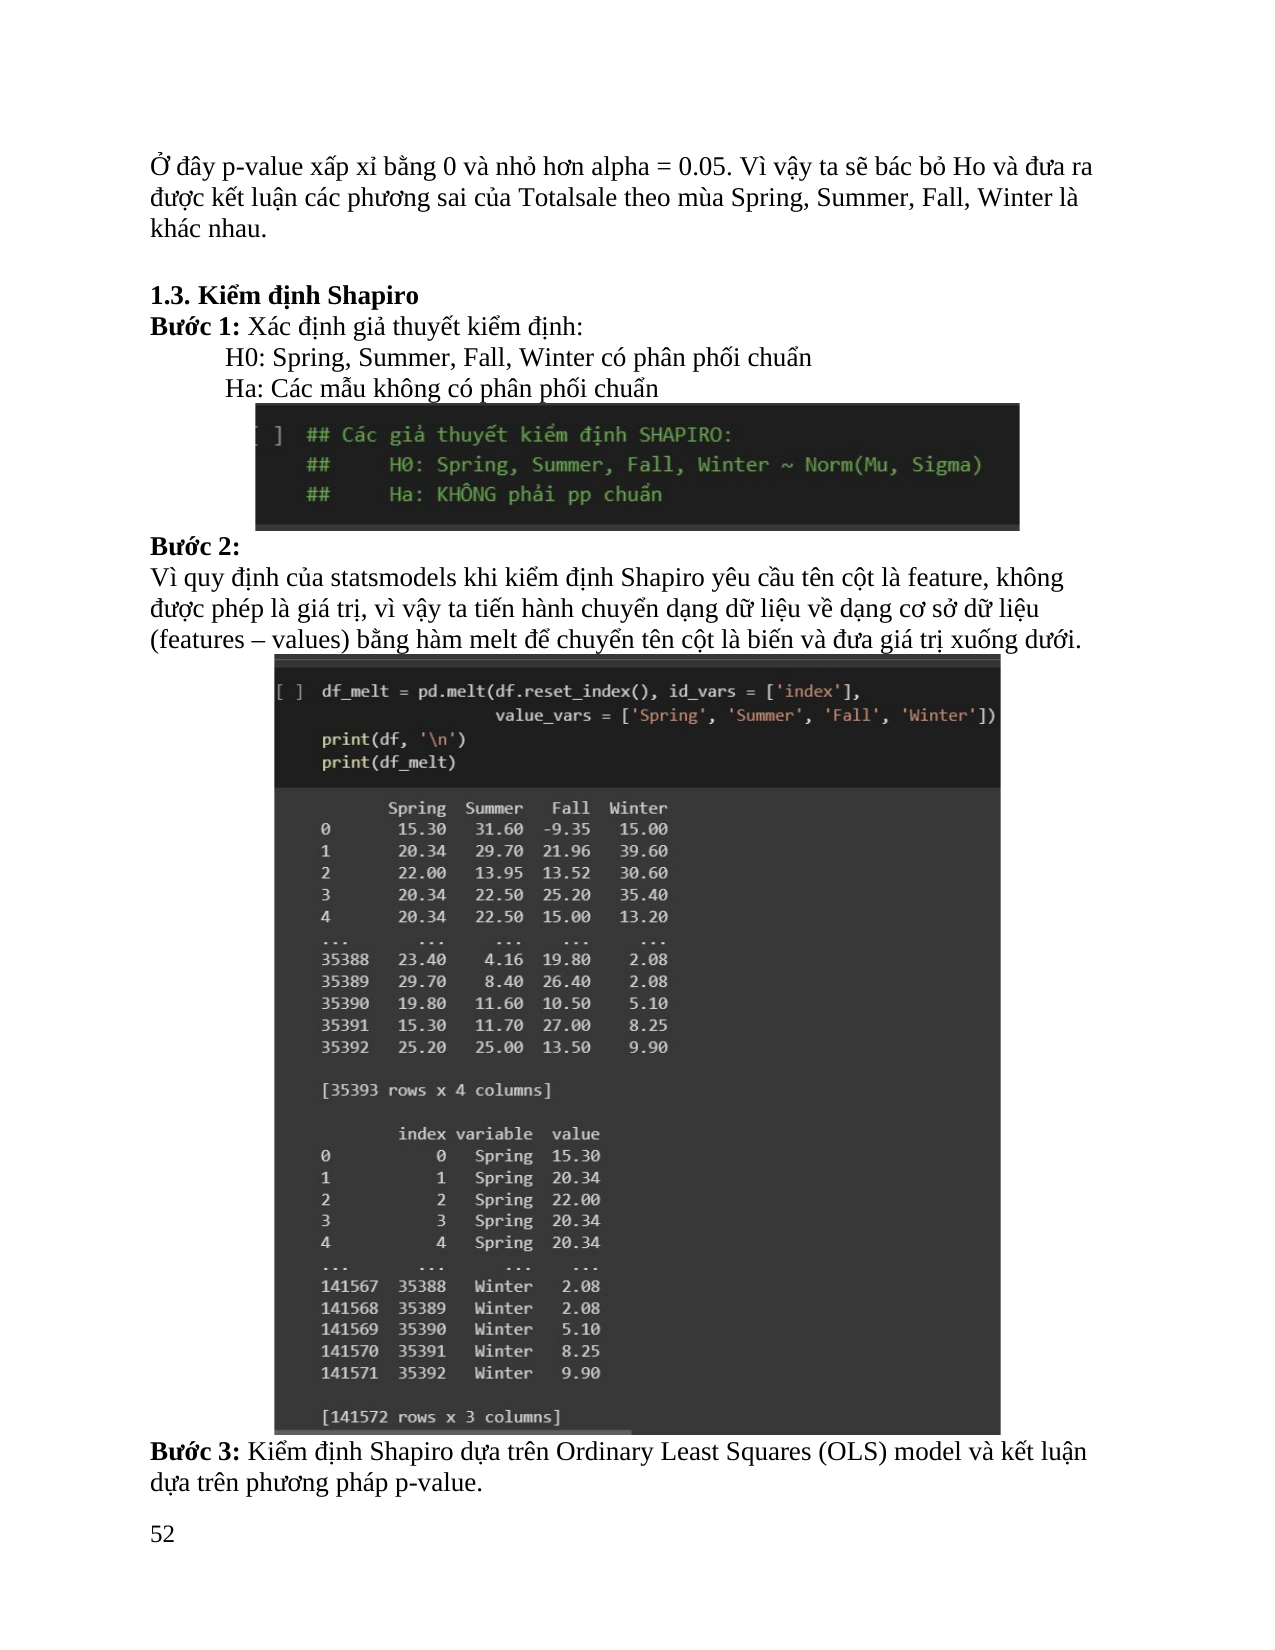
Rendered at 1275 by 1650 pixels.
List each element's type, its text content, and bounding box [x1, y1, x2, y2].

picture [274, 654, 1001, 1435]
text Bước 1: Xác định giả thuyết kiểm định: [150, 310, 1125, 341]
text Bước 3: Kiểm định Shapiro dựa trên Ordinary Least Squares (OLS) model và kết luận dựa trên phương pháp p-value. [150, 1434, 1125, 1497]
subtitle Kiểm định Shapiro [150, 279, 1125, 310]
text Bước 2: [150, 530, 1125, 561]
text Vì quy định của statsmodels khi kiểm định Shapiro yêu cầu tên cột là feature, không được phép là giá trị, vì vậy ta tiến hành chuyển dạng dữ liệu về dạng cơ sở dữ liệu (features – values) bằng hàm melt để chuyển tên cột là biến và đưa giá trị xuống dưới. [150, 561, 1125, 655]
text Ha: Các mẫu không có phân phối chuẩn [225, 372, 1125, 403]
text Ở đây p-value xấp xỉ bằng 0 và nhỏ hơn alpha = 0.05. Vì vậy ta sẽ bác bỏ Ho và đưa ra được kết luận các phương sai của Totalsale theo mùa Spring, Summer, Fall, Winter là khác nhau. [150, 150, 1125, 243]
text H0: Spring, Summer, Fall, Winter có phân phối chuẩn [225, 341, 1125, 372]
picture [255, 403, 1020, 531]
